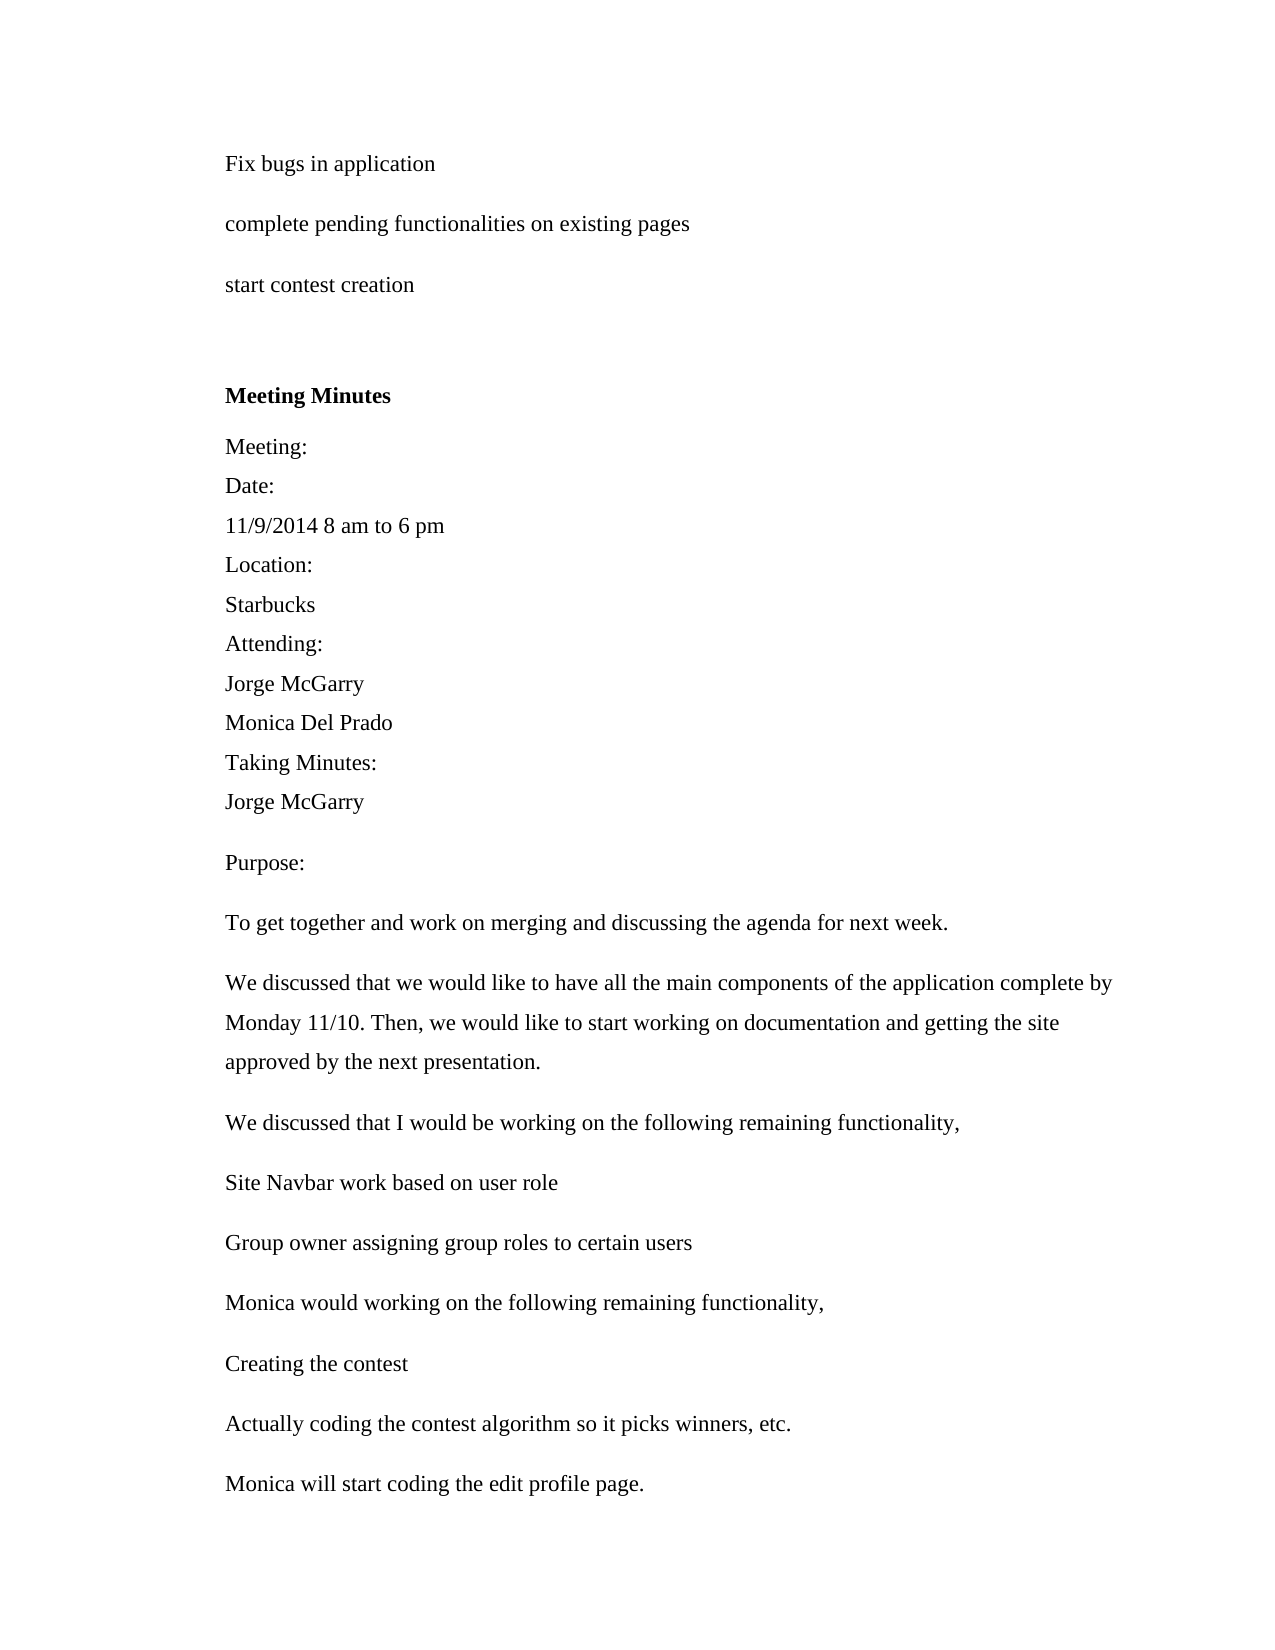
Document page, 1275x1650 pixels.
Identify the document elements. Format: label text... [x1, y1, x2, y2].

text Site Navbar work based on user role [225, 1169, 1125, 1195]
text Meeting: Date: 11/9/2014 8 am to 6 pm Location: Starbucks Attending: Jorge McGarry Monica Del Prado Taking Minutes: Jorge McGarry [225, 433, 1125, 815]
text start contest creation [225, 271, 1125, 297]
text complete pending functionalities on existing pages [225, 210, 1125, 237]
text Purpose: [225, 849, 1125, 875]
text Creating the contest [225, 1350, 1125, 1376]
text Monica would working on the following remaining functionality, [225, 1289, 1125, 1316]
text Monica will start coding the edit profile page. [225, 1470, 1125, 1497]
text Group owner assigning group roles to certain users [225, 1229, 1125, 1256]
text We discussed that we would like to have all the main components of the application complete by Monday 11/10. Then, we would like to start working on documentation and getting the site approved by the next presentation. [225, 969, 1125, 1074]
text Meeting Minutes [225, 382, 1125, 408]
text To get together and work on merging and discussing the agenda for next week. [225, 909, 1125, 935]
text Fix bugs in application [225, 150, 1125, 176]
text We discussed that I would be working on the following remaining functionality, [225, 1108, 1125, 1135]
text Actually coding the contest algorithm so it picks winners, etc. [225, 1410, 1125, 1436]
